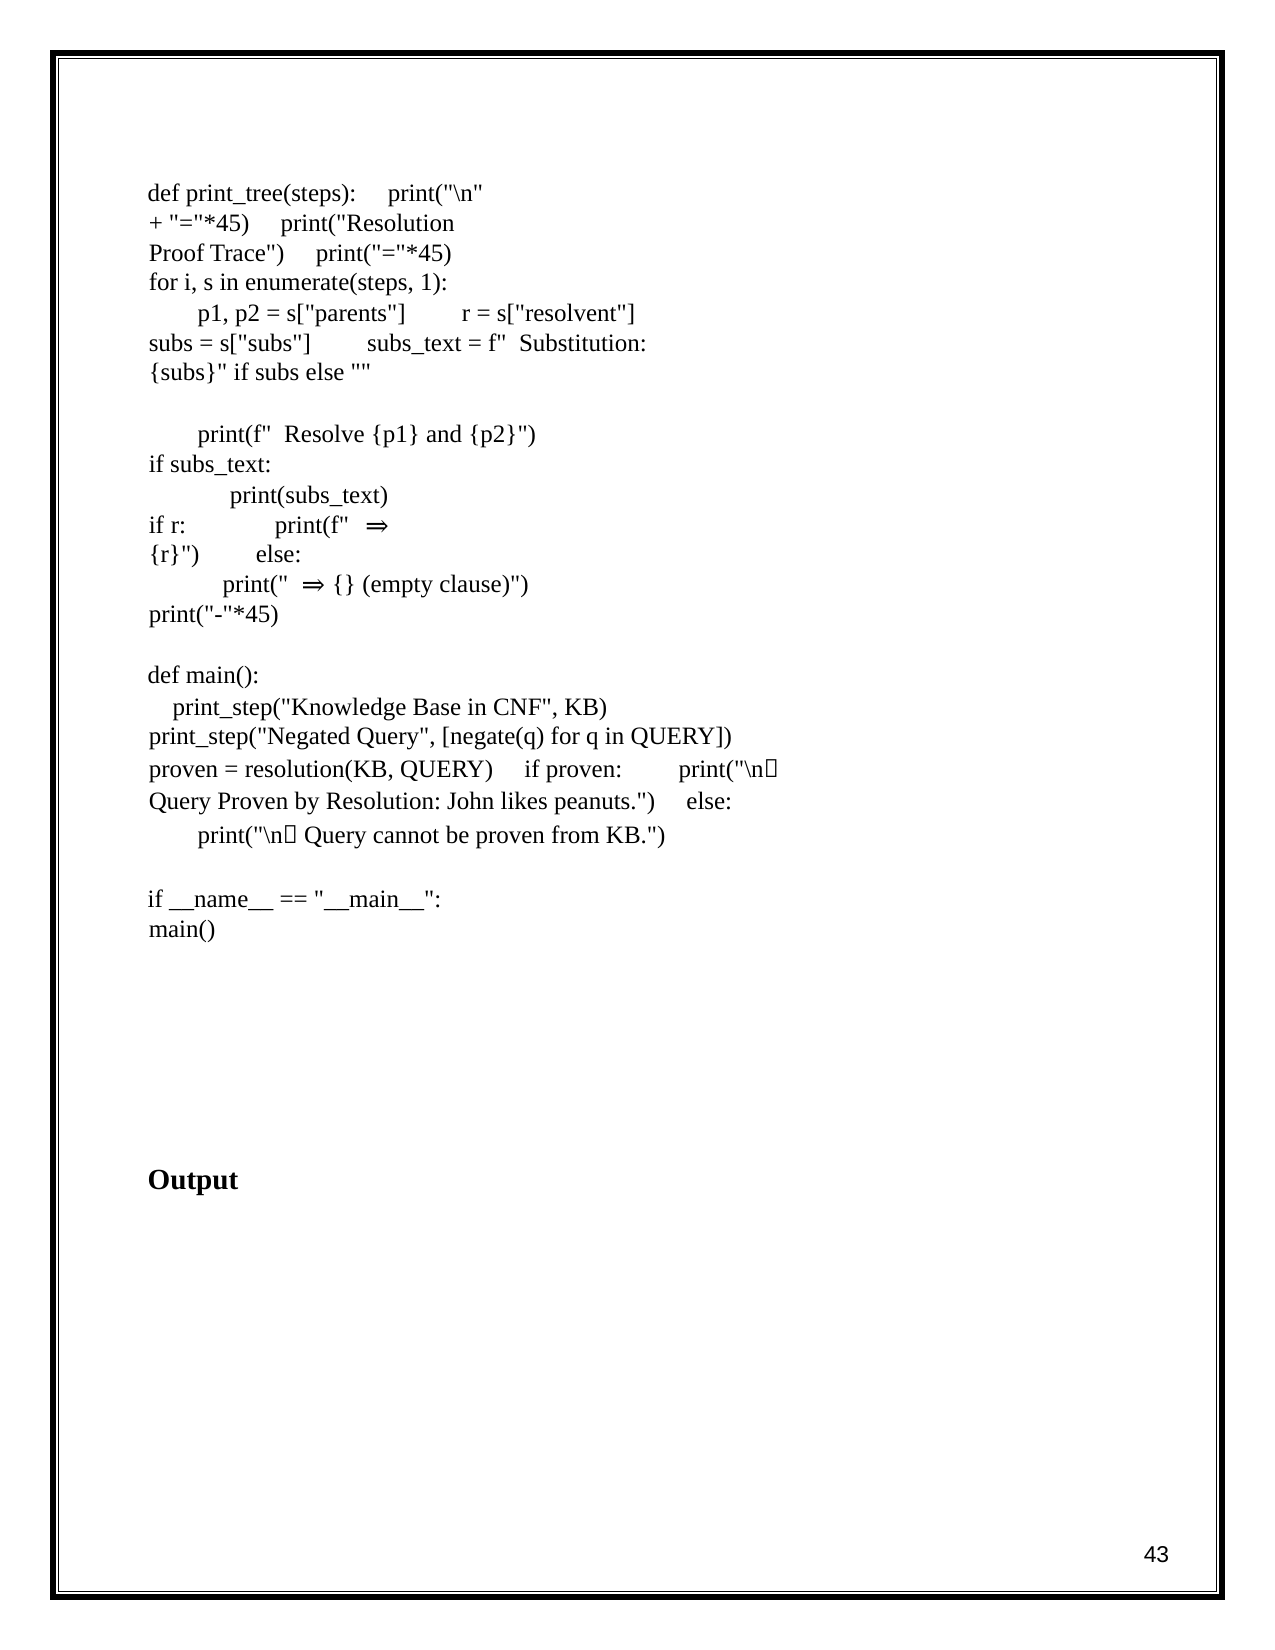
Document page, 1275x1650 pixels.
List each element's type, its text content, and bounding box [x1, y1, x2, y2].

text def main(): [147, 661, 971, 689]
text p1, p2 = s["parents"] r = s["resolvent"] subs = s["subs"] subs_text = f" Substitution: {subs}" if subs else "" [147, 298, 708, 386]
text print(f" Resolve {p1} and {p2}") if subs_text: [147, 419, 559, 478]
subtitle Output [147, 1162, 1178, 1195]
text print(subs_text) if r: print(f" ⇒ {r}") else: [147, 480, 389, 568]
text if __name__ == "__main__": main() [147, 884, 516, 942]
text print_step("Knowledge Base in CNF", KB) print_step("Negated Query", [negate(q) for q in QUERY]) proven = resolution(KB, QUERY) if proven: print("\n✅ Query Proven by Resolution: John likes peanuts.") else: [147, 692, 831, 814]
text print("\n❌ Query cannot be proven from KB.") [147, 817, 971, 851]
text def print_tree(steps): print("\n" + "="*45) print("Resolution Proof Trace") print("="*45) for i, s in enumerate(steps, 1): [147, 178, 491, 296]
text print(" ⇒ {} (empty clause)") print("-"*45) [147, 568, 663, 627]
